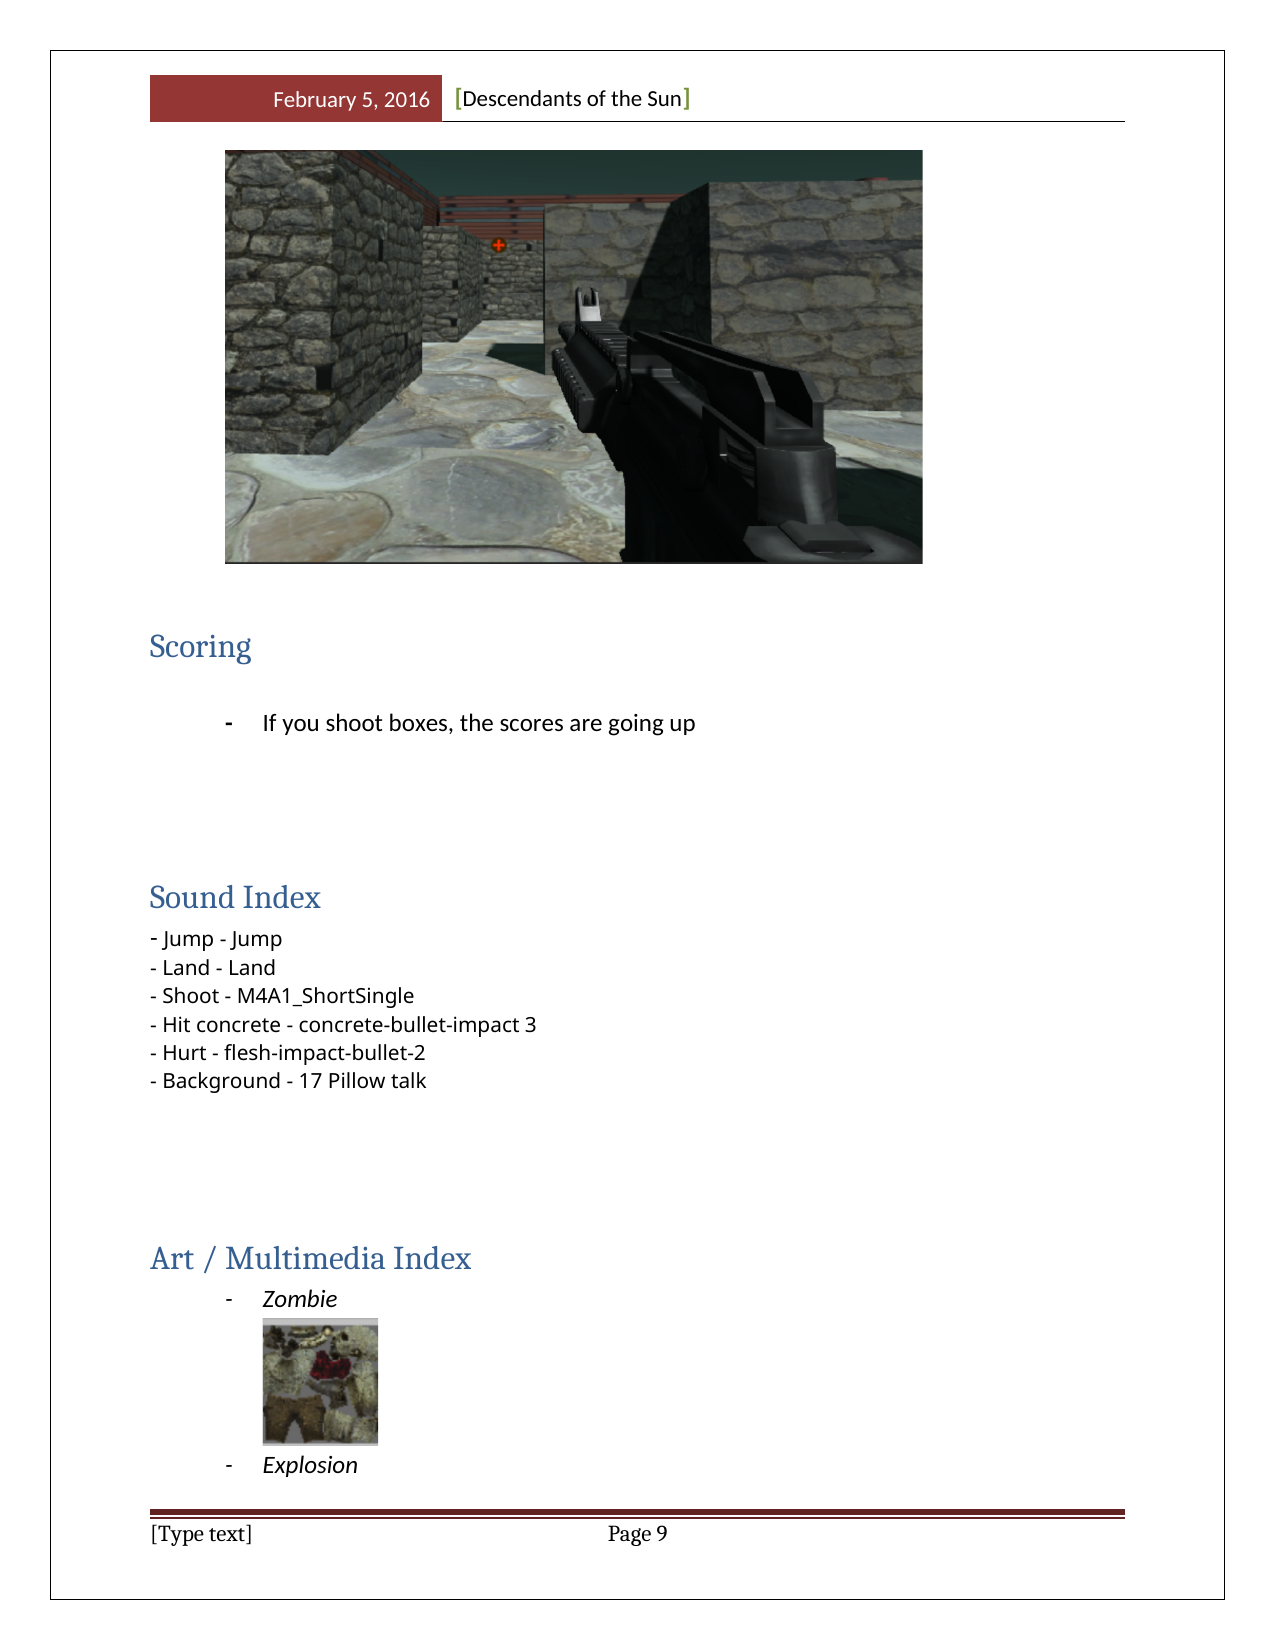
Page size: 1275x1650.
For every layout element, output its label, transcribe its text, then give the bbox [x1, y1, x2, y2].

subtitle Scoring [150, 628, 1125, 666]
text - Shoot - M4A1_ShortSingle [150, 981, 1125, 1010]
text - Jump - Jump [150, 922, 1125, 953]
subtitle Art / Multimedia Index [150, 1239, 1125, 1278]
text - Background - 17 Pillow talk [150, 1067, 1125, 1095]
picture [262, 1318, 379, 1446]
text - Land - Land [150, 953, 1125, 981]
list If you shoot boxes, the scores are going up [225, 707, 1125, 737]
list Zombie [225, 1283, 1125, 1314]
text - Hurt - flesh-impact-bullet-2 [150, 1038, 1125, 1067]
subtitle Sound Index [150, 878, 1125, 917]
picture [225, 150, 923, 564]
text - Hit concrete - concrete-bullet-impact 3 [150, 1010, 1125, 1038]
list Explosion [225, 1450, 1125, 1480]
